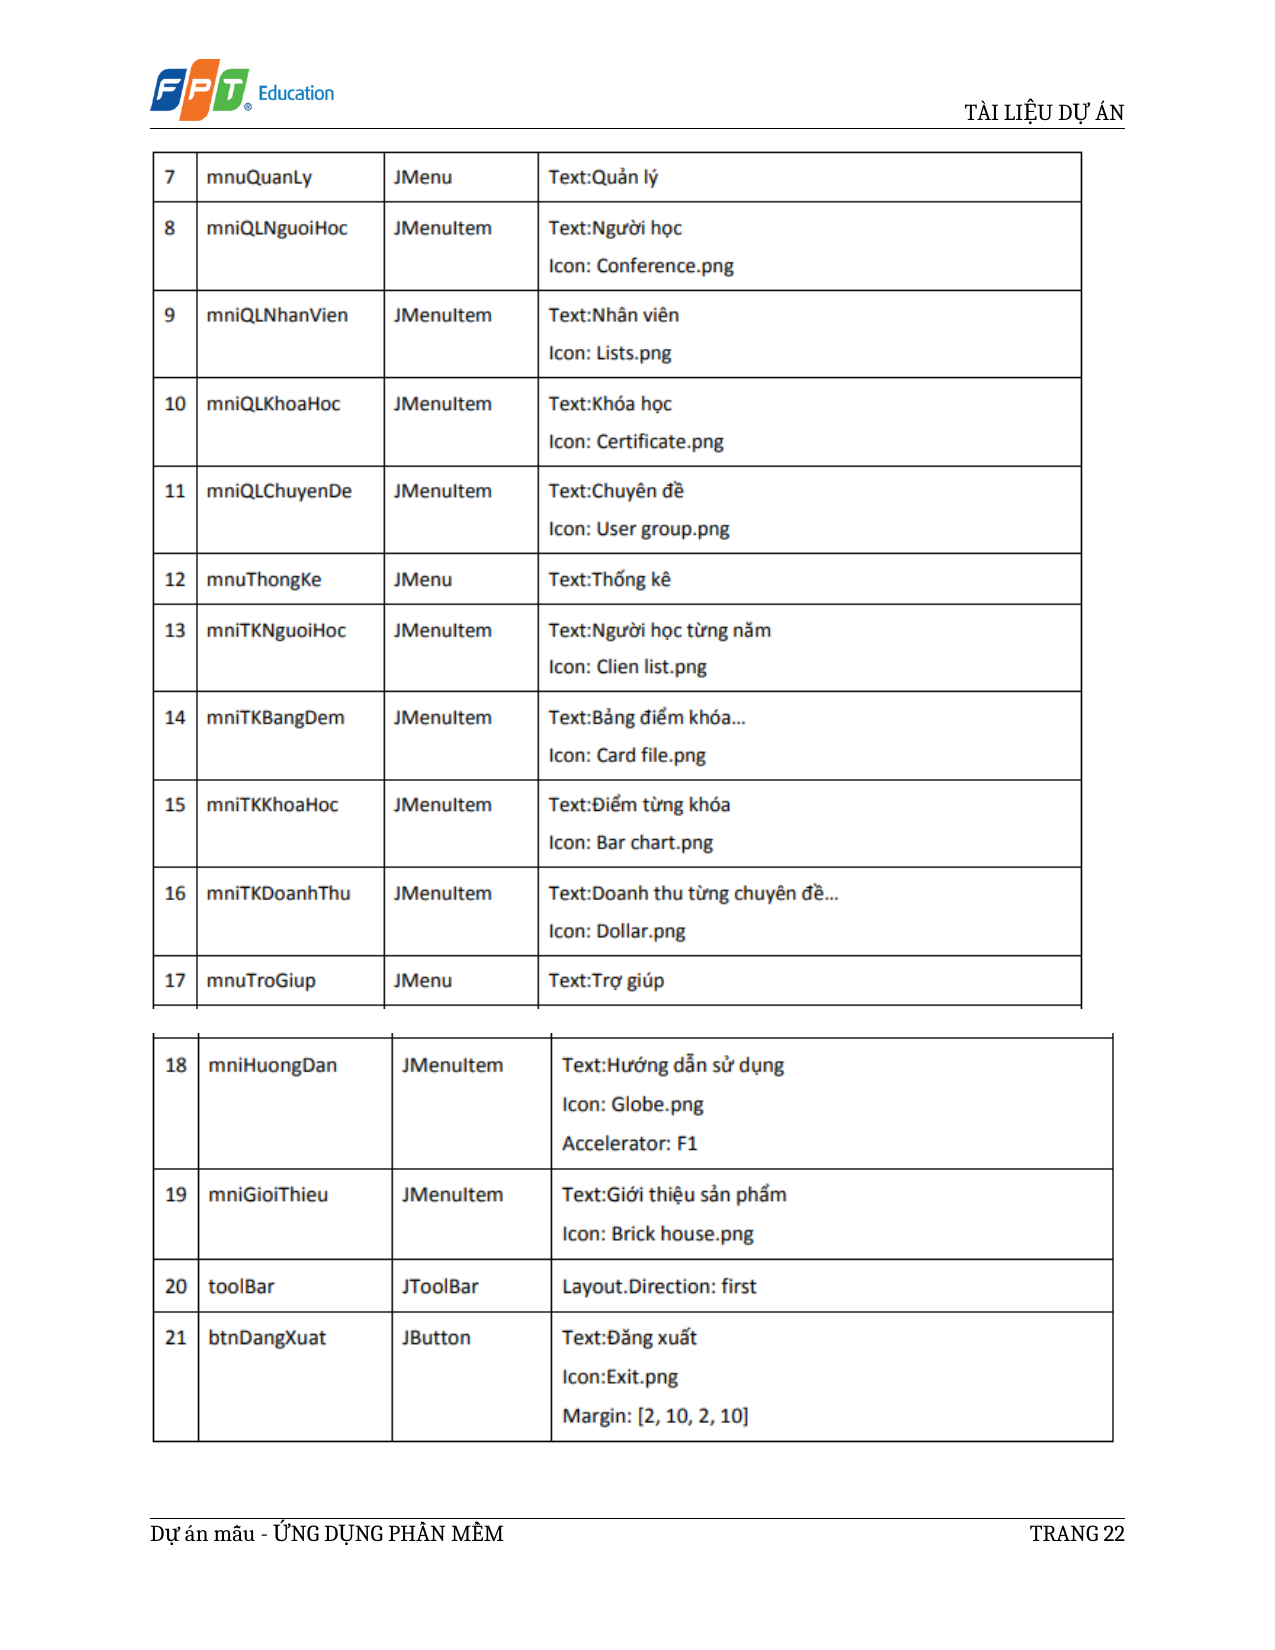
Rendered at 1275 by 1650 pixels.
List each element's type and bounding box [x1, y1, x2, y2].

picture [150, 1033, 1125, 1450]
picture [150, 59, 336, 121]
picture [150, 150, 1125, 1009]
